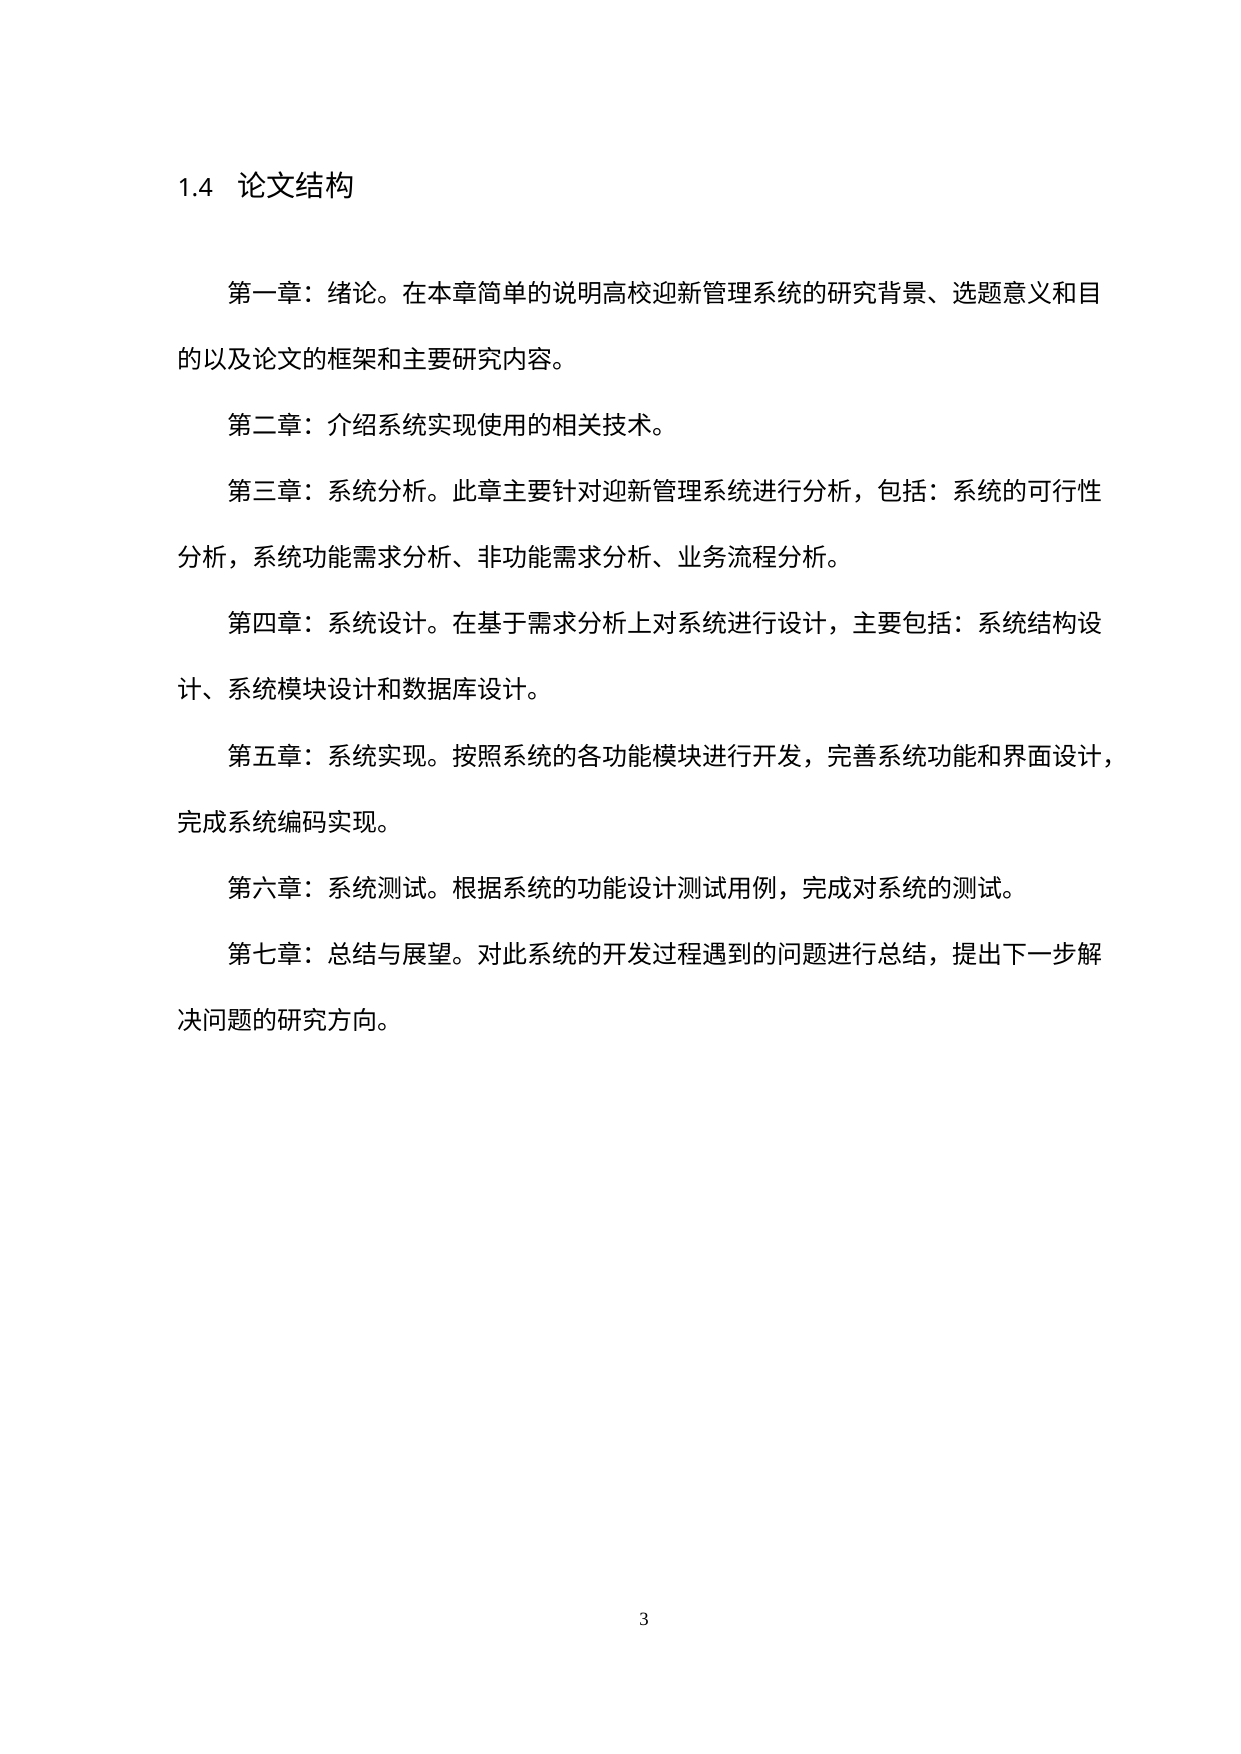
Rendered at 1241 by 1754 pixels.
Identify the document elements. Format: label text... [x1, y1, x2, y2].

text 第三章：系统分析。此章主要针对迎新管理系统进行分析，包括：系统的可行性分析，系统功能需求分析、非功能需求分析、业务流程分析。 [177, 457, 1110, 589]
text 第四章：系统设计。在基于需求分析上对系统进行设计，主要包括：系统结构设计、系统模块设计和数据库设计。 [177, 589, 1110, 721]
text 第六章：系统测试。根据系统的功能设计测试用例，完成对系统的测试。 [177, 853, 1110, 919]
text 第二章：介绍系统实现使用的相关技术。 [177, 391, 1110, 457]
text 第五章：系统实现。按照系统的各功能模块进行开发，完善系统功能和界面设计，完成系统编码实现。 [177, 721, 1110, 853]
text 第七章：总结与展望。对此系统的开发过程遇到的问题进行总结，提出下一步解决问题的研究方向。 [177, 919, 1110, 1051]
text 第一章：绪论。在本章简单的说明高校迎新管理系统的研究背景、选题意义和目的以及论文的框架和主要研究内容。 [177, 259, 1110, 391]
subtitle 论文结构 [177, 151, 1110, 217]
